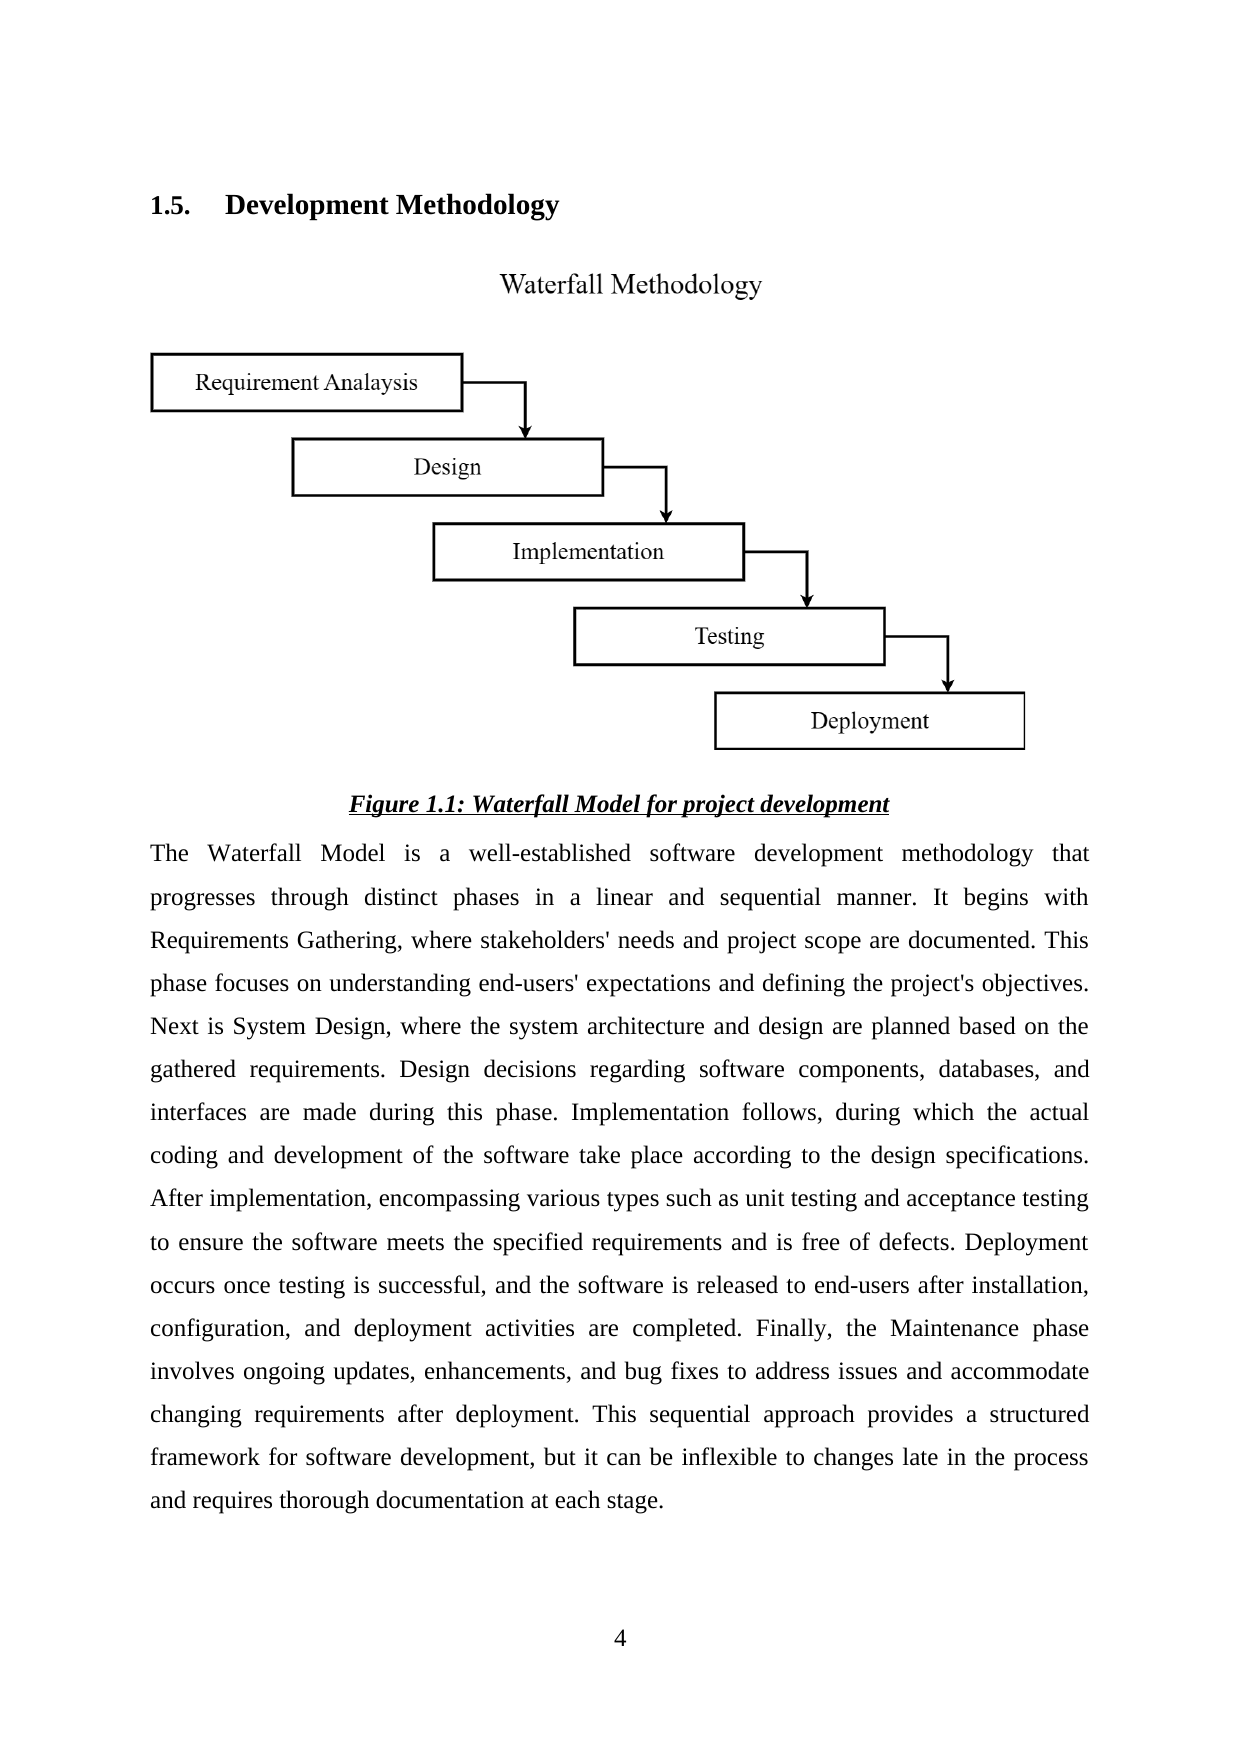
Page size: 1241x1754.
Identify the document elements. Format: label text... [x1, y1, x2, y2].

text Figure 1.1: Waterfall Model for project development [150, 789, 1090, 818]
text The Waterfall Model is a well-established software development methodology that progresses through distinct phases in a linear and sequential manner. It begins with Requirements Gathering, where stakeholders' needs and project scope are documented. This phase focuses on understanding end-users' expectations and defining the project's objectives. Next is System Design, where the system architecture and design are planned based on the gathered requirements. Design decisions regarding software components, databases, and interfaces are made during this phase. Implementation follows, during which the actual coding and development of the software take place according to the design specifications. After implementation, encompassing various types such as unit testing and acceptance testing to ensure the software meets the specified requirements and is free of defects. Deployment occurs once testing is successful, and the software is released to end-users after installation, configuration, and deployment activities are completed. Finally, the Maintenance phase involves ongoing updates, enhancements, and bug fixes to address issues and accommodate changing requirements after deployment. This sequential approach provides a structured framework for software development, but it can be inflexible to changes late in the process and requires thorough documentation at each stage. [150, 838, 1090, 1514]
picture [150, 262, 1025, 750]
subtitle Development Methodology [150, 187, 1090, 221]
